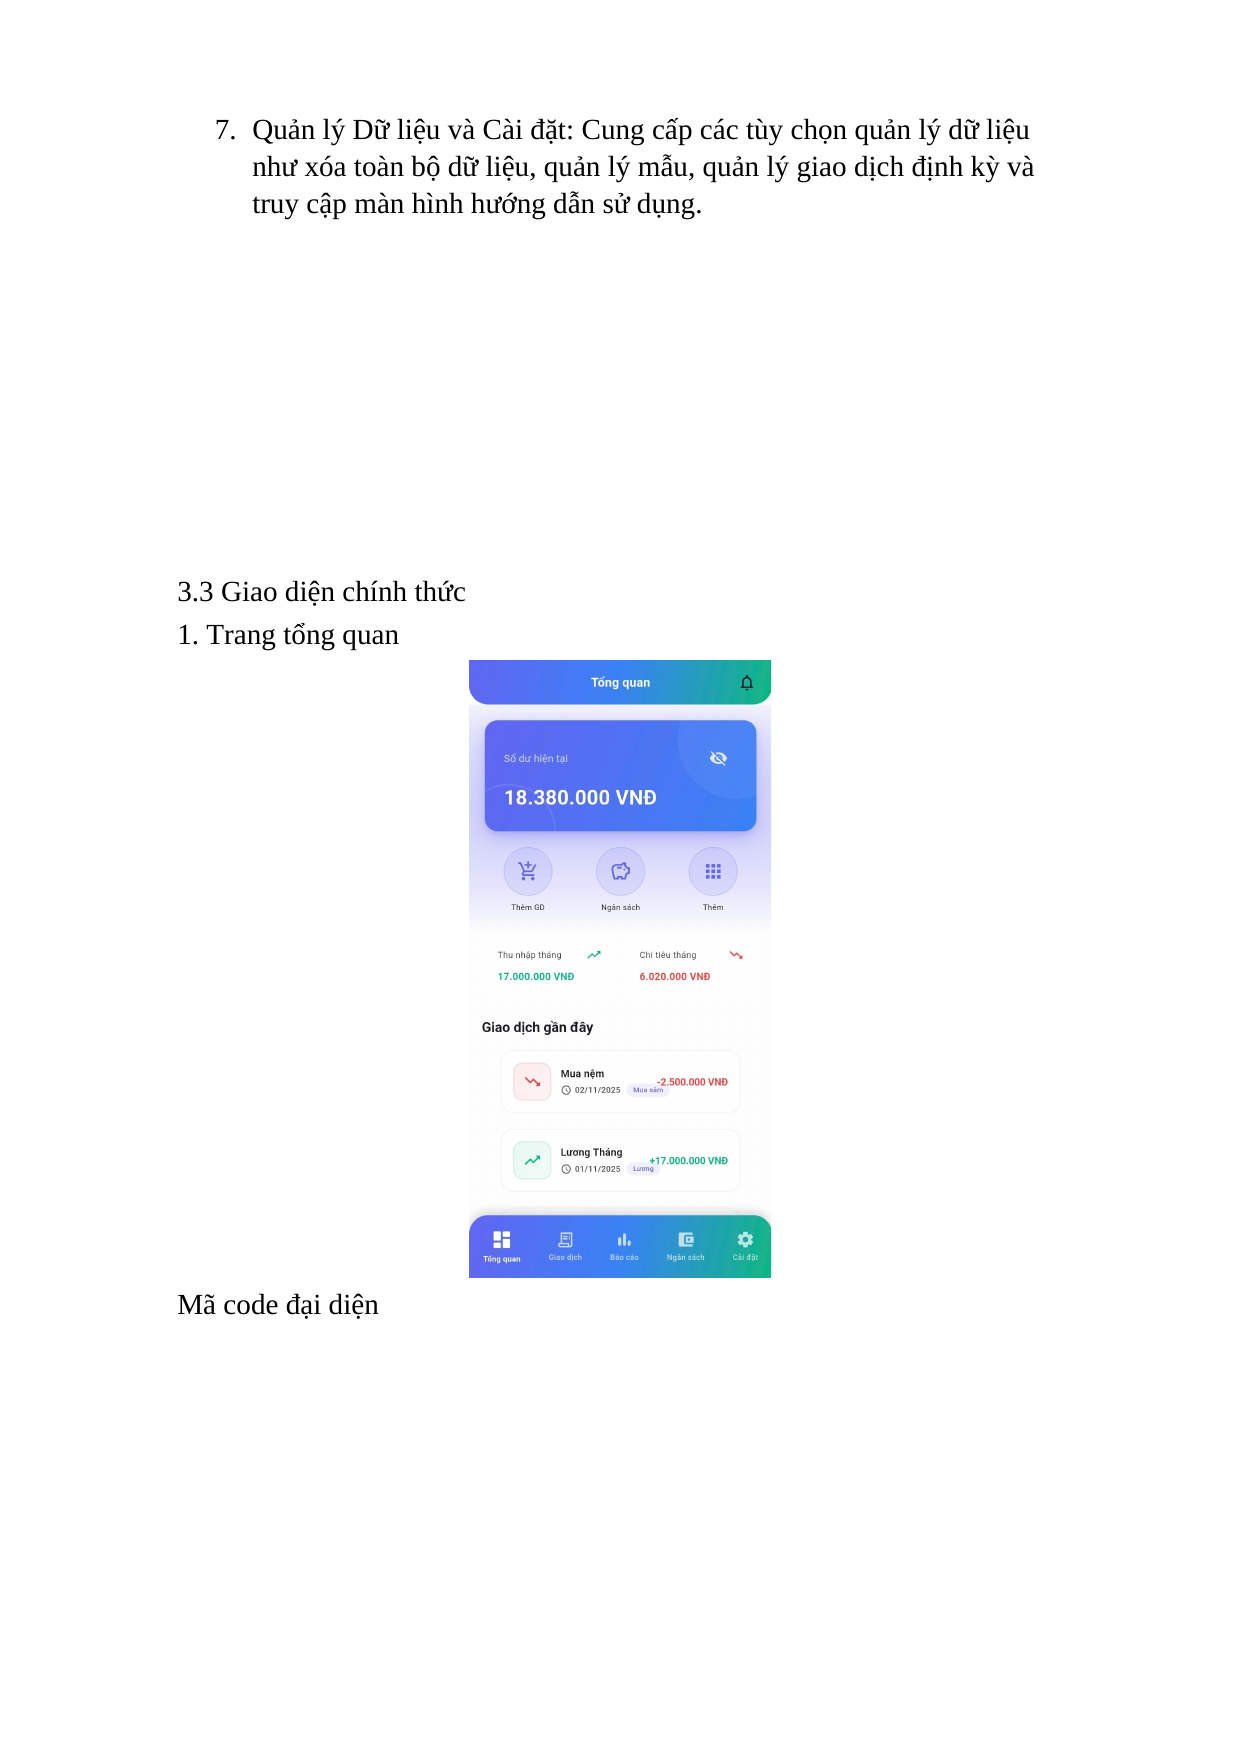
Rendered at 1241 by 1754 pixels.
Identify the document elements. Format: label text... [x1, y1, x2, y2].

picture [469, 660, 772, 1278]
text 1. Trang tổng quan [177, 617, 1063, 651]
text Mã code đại diện [177, 1287, 1063, 1321]
list Quản lý Dữ liệu và Cài đặt: Cung cấp các tùy chọn quản lý dữ liệu như xóa toàn bộ dữ liệu, quản lý mẫu, quản lý giao dịch định kỳ và truy cập màn hình hướng dẫn sử dụng. [214, 112, 1063, 220]
text 3.3 Giao diện chính thức [177, 574, 1063, 608]
